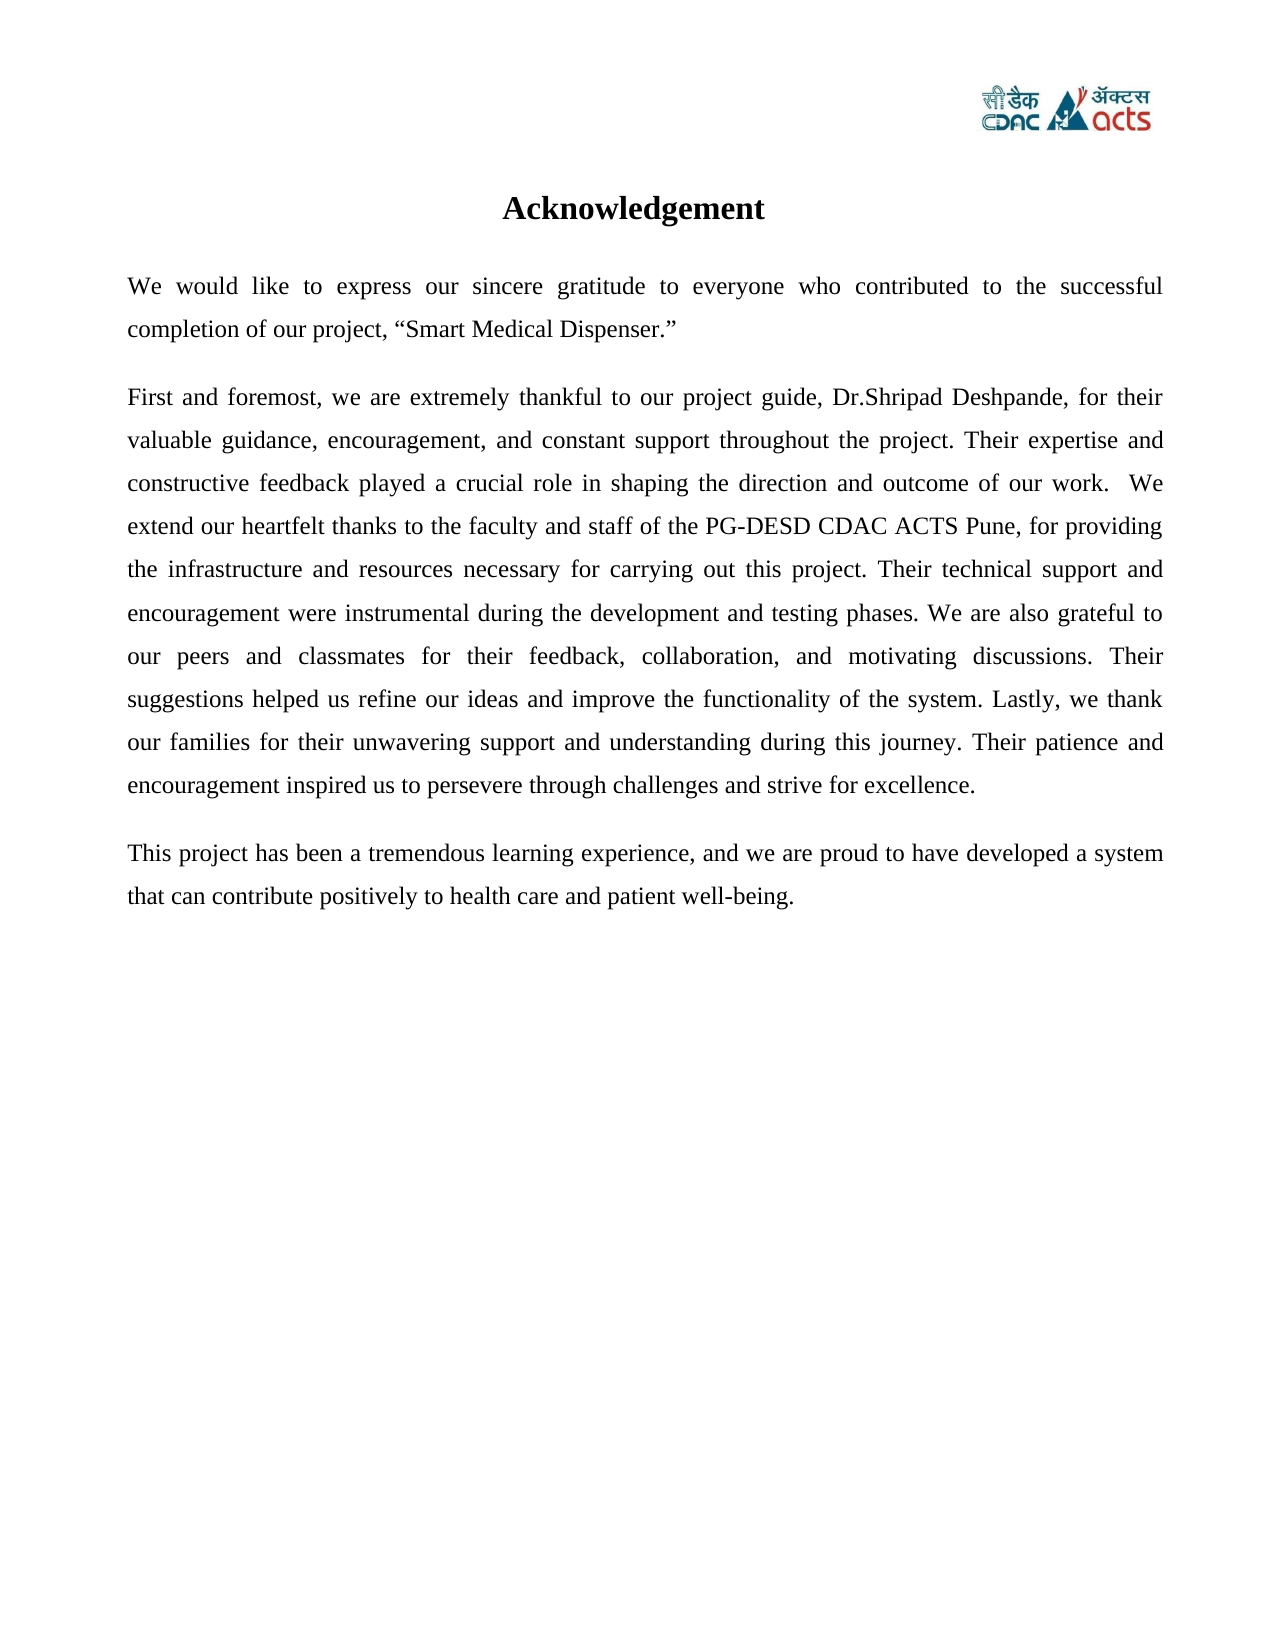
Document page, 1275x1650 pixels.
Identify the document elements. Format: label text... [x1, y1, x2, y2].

text First and foremost, we are extremely thankful to our project guide, Dr.Shripad Deshpande, for their valuable guidance, encouragement, and constant support throughout the project. Their expertise and constructive feedback played a crucial role in shaping the direction and outcome of our work. We extend our heartfelt thanks to the faculty and staff of the PG-DESD CDAC ACTS Pune, for providing the infrastructure and resources necessary for carrying out this project. Their technical support and encouragement were instrumental during the development and testing phases. We are also grateful to our peers and classmates for their feedback, collaboration, and motivating discussions. Their suggestions helped us refine our ideas and improve the functionality of the system. Lastly, we thank our families for their unwavering support and understanding during this journey. Their patience and encouragement inspired us to persevere through challenges and strive for excellence. [127, 382, 1164, 799]
text Acknowledgement [138, 188, 774, 227]
text This project has been a tremendous learning experience, and we are proud to have developed a system that can contribute positively to health care and patient well-being. [127, 838, 1164, 910]
picture [975, 81, 1154, 131]
text We would like to express our sincere gratitude to everyone who contributed to the successful completion of our project, “Smart Medical Dispenser.” [127, 271, 1164, 343]
